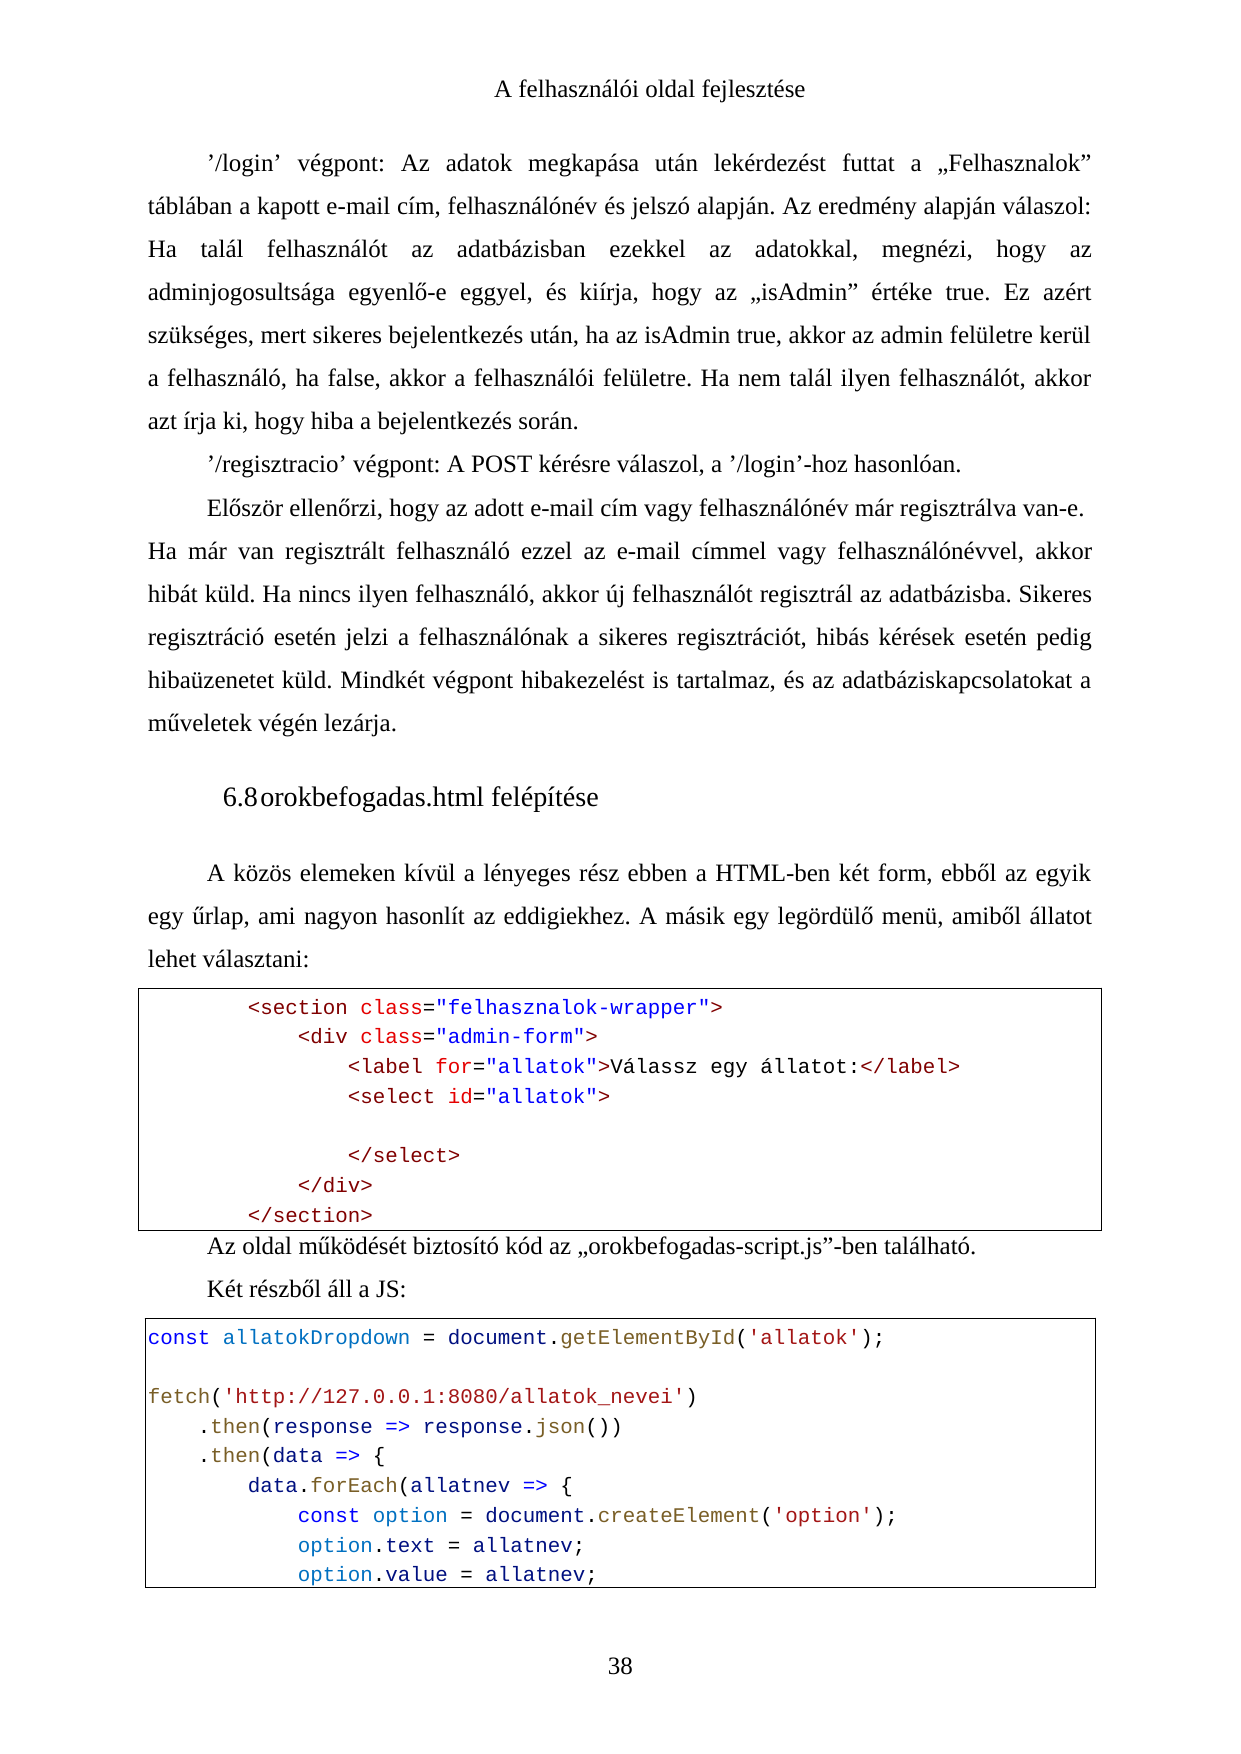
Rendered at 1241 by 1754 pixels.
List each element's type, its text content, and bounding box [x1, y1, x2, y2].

text const allatokDropdown = document.getElementById('allatok'); [146, 1319, 1095, 1350]
subtitle orokbefogadas.html felépítése [223, 781, 1093, 813]
text </div> [148, 1169, 1093, 1195]
text Két részből áll a JS: [148, 1274, 1093, 1303]
text </select> [148, 1139, 1093, 1169]
text data.forEach(allatnev => { [148, 1469, 1093, 1499]
text const option = document.createElement('option'); [148, 1499, 1093, 1528]
text <label for="allatok">Válassz egy állatot:</label> [148, 1050, 1093, 1080]
text .then(response => response.json()) [148, 1410, 1093, 1439]
text ’/regisztracio’ végpont: A POST kérésre válaszol, a ’/login’-hoz hasonlóan. [148, 449, 1093, 478]
text <section class="felhasznalok-wrapper"> [139, 989, 1101, 1020]
text fetch('http://127.0.0.1:8080/allatok_nevei') [148, 1380, 1093, 1410]
text Ha már van regisztrált felhasználó ezzel az e-mail címmel vagy felhasználónévvel, akkor hibát küld. Ha nincs ilyen felhasználó, akkor új felhasználót regisztrál az adatbázisba. Sikeres regisztráció esetén jelzi a felhasználónak a sikeres regisztrációt, hibás kérések esetén pedig hibaüzenetet küld. Mindkét végpont hibakezelést is tartalmaz, és az adatbáziskapcsolatokat a műveletek végén lezárja. [148, 536, 1093, 737]
text ’/login’ végpont: Az adatok megkapása után lekérdezést futtat a „Felhasznalok” táblában a kapott e-mail cím, felhasználónév és jelszó alapján. Az eredmény alapján válaszol: Ha talál felhasználót az adatbázisban ezekkel az adatokkal, megnézi, hogy az adminjogosultsága egyenlő-e eggyel, és kiírja, hogy az „isAdmin” értéke true. Ez azért szükséges, mert sikeres bejelentkezés után, ha az isAdmin true, akkor az admin felületre kerül a felhasználó, ha false, akkor a felhasználói felületre. Ha nem talál ilyen felhasználót, akkor azt írja ki, hogy hiba a bejelentkezés során. [148, 148, 1093, 435]
text option.value = allatnev; [148, 1558, 1093, 1587]
text .then(data => { [148, 1439, 1093, 1469]
text <select id="allatok"> [148, 1080, 1093, 1109]
text Az oldal működését biztosító kód az „orokbefogadas-script.js”-ben található. [148, 1231, 1093, 1260]
text <div class="admin-form"> [148, 1020, 1093, 1050]
text </section> [139, 1195, 1101, 1230]
text option.text = allatnev; [148, 1528, 1093, 1558]
text Először ellenőrzi, hogy az adott e-mail cím vagy felhasználónév már regisztrálva van-e. [148, 493, 1093, 521]
text A közös elemeken kívül a lényeges rész ebben a HTML-ben két form, ebből az egyik egy űrlap, ami nagyon hasonlít az eddigiekhez. A másik egy legördülő menü, amiből állatot lehet választani: [148, 858, 1093, 973]
